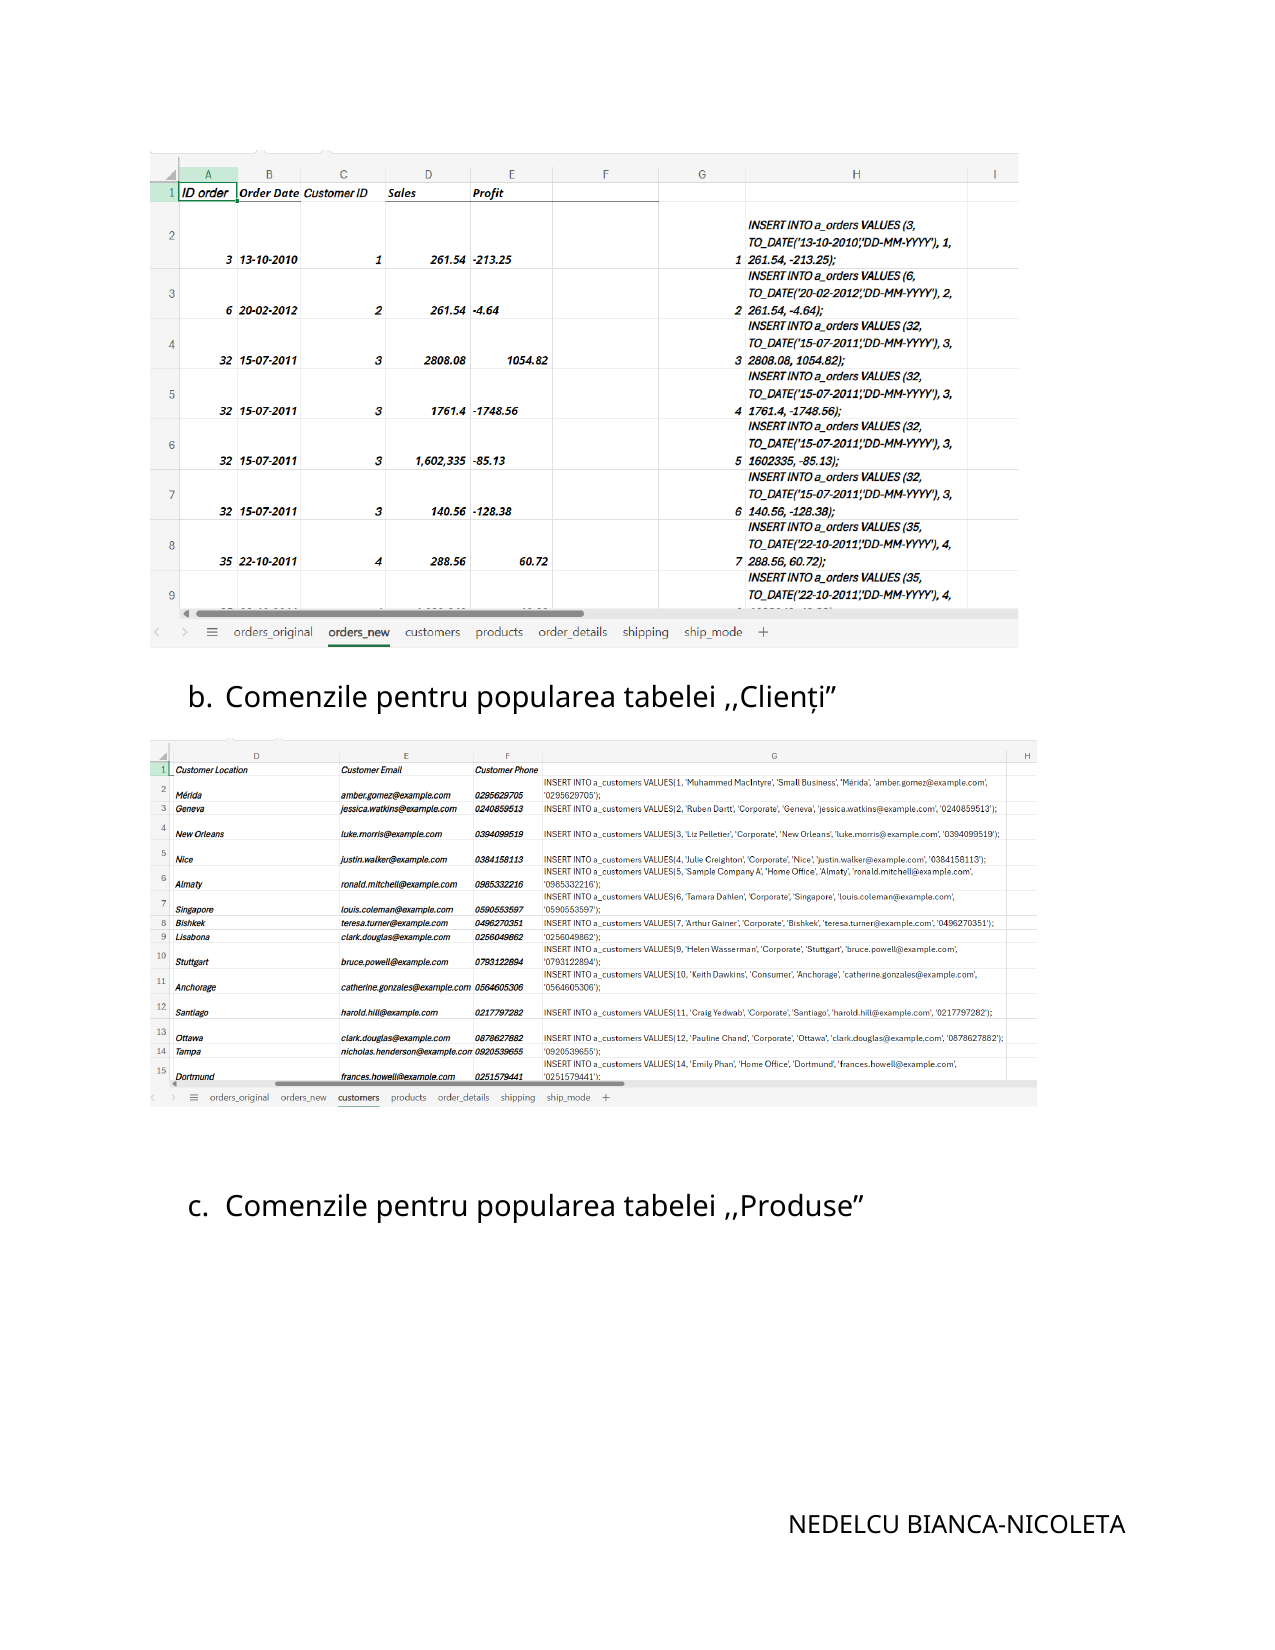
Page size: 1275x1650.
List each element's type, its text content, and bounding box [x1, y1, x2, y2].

picture [150, 150, 1019, 654]
picture [150, 738, 1037, 1107]
list Comenzile pentru popularea tabelei ,,Clienți” [187, 676, 1125, 716]
list Comenzile pentru popularea tabelei ,,Produse” [187, 1185, 1125, 1224]
